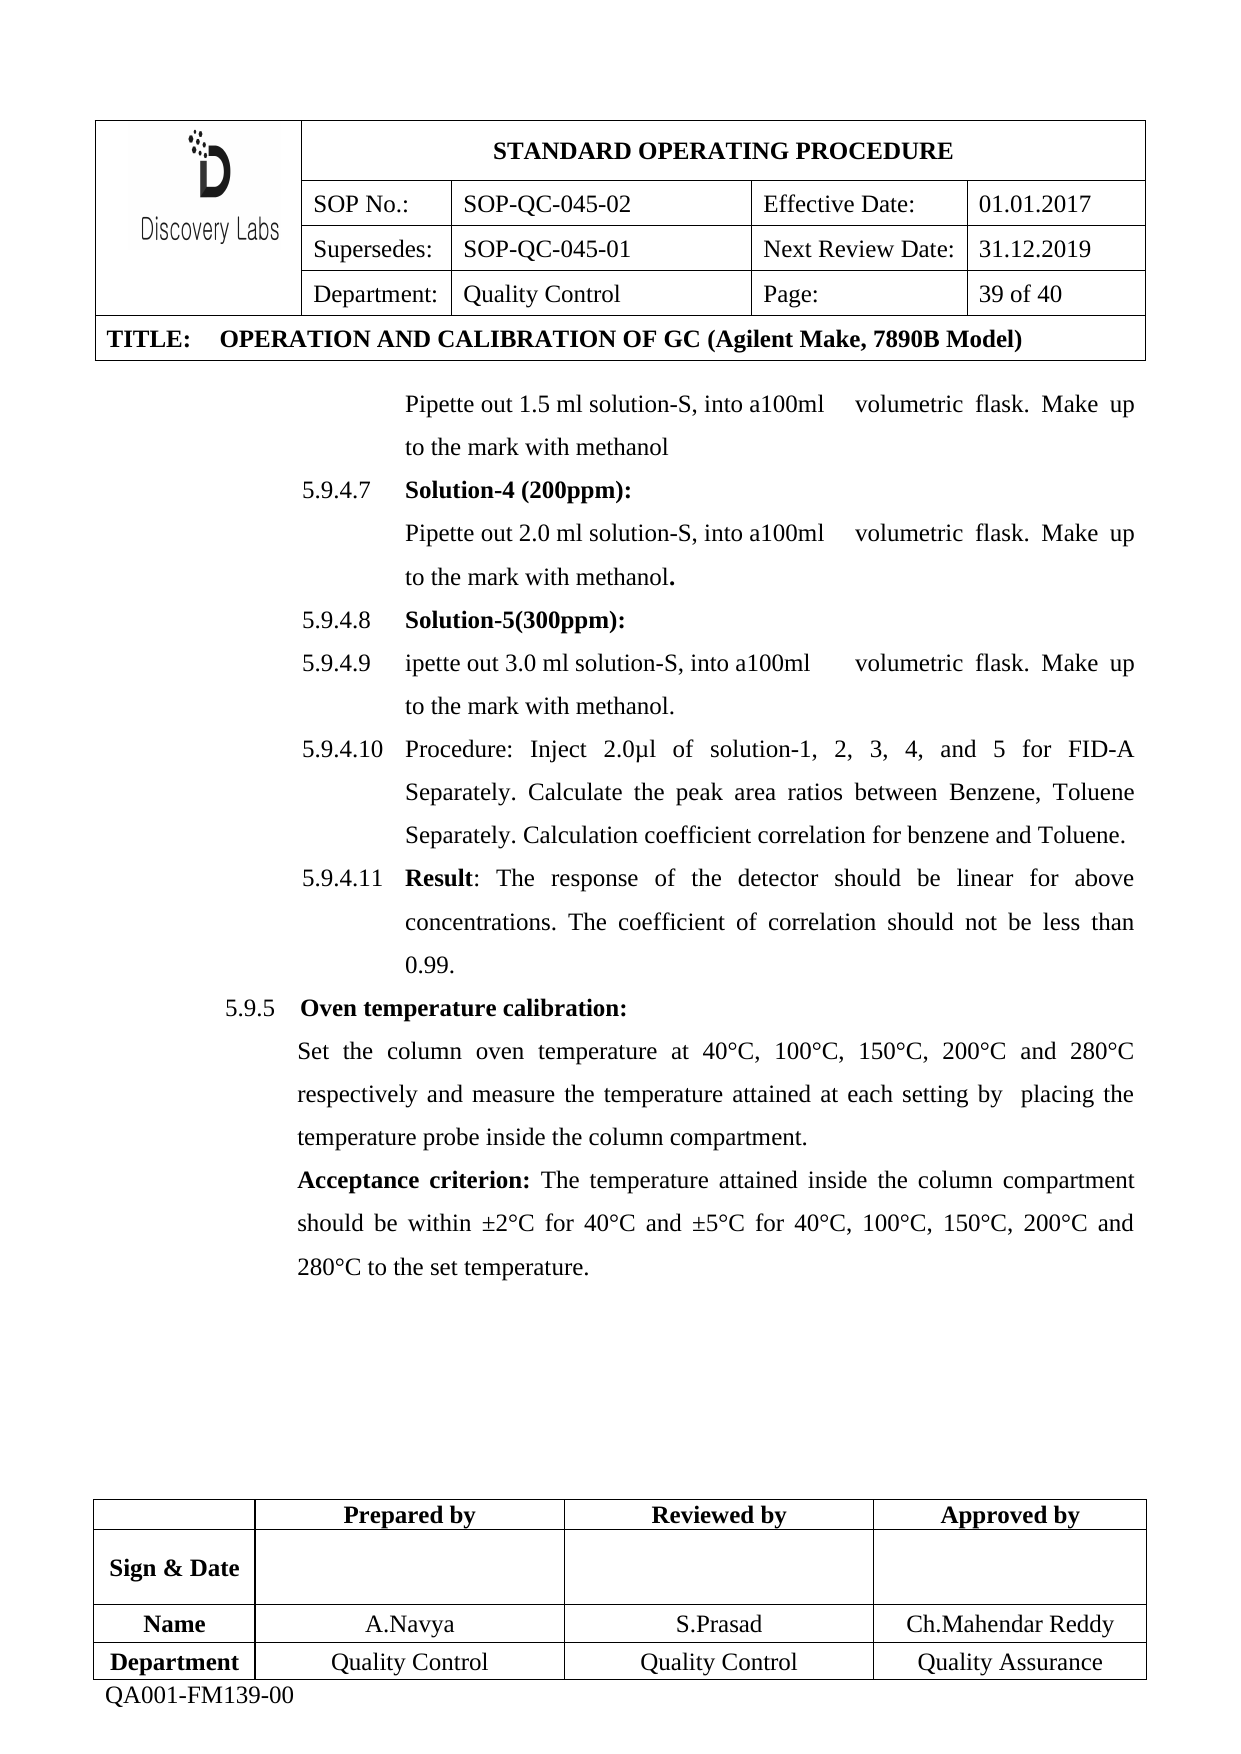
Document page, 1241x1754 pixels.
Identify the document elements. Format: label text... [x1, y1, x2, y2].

list Set the column oven temperature at 40°C, 100°C, 150°C, 200°C and 280°C respectively and measure the temperature attained at each setting by placing the temperature probe inside the column compartment. [297, 1036, 1135, 1151]
list Procedure: Inject 2.0µl of solution-1, 2, 3, 4, and 5 for FID-A Separately. Calculate the peak area ratios between Benzene, Toluene Separately. Calculation coefficient correlation for benzene and Toluene. [302, 734, 1135, 849]
list Pipette out 2.0 ml solution-S, into a100ml volumetric flask. Make up to the mark with methanol. [405, 518, 1135, 590]
list ipette out 3.0 ml solution-S, into a100ml volumetric flask. Make up to the mark with methanol. [302, 648, 1135, 720]
list Pipette out 1.5 ml solution-S, into a100ml volumetric flask. Make up to the mark with methanol [405, 389, 1135, 461]
list Solution-5(300ppm): [302, 605, 1135, 633]
list Solution-4 (200ppm): [302, 475, 1135, 504]
list Result: The response of the detector should be linear for above concentrations. The coefficient of correlation should not be less than 0.99. [302, 863, 1135, 978]
list Acceptance criterion: The temperature attained inside the column compartment should be within ±2°C for 40°C and ±5°C for 40°C, 100°C, 150°C, 200°C and 280°C to the set temperature. [297, 1165, 1135, 1280]
list Oven temperature calibration: [225, 993, 1135, 1022]
